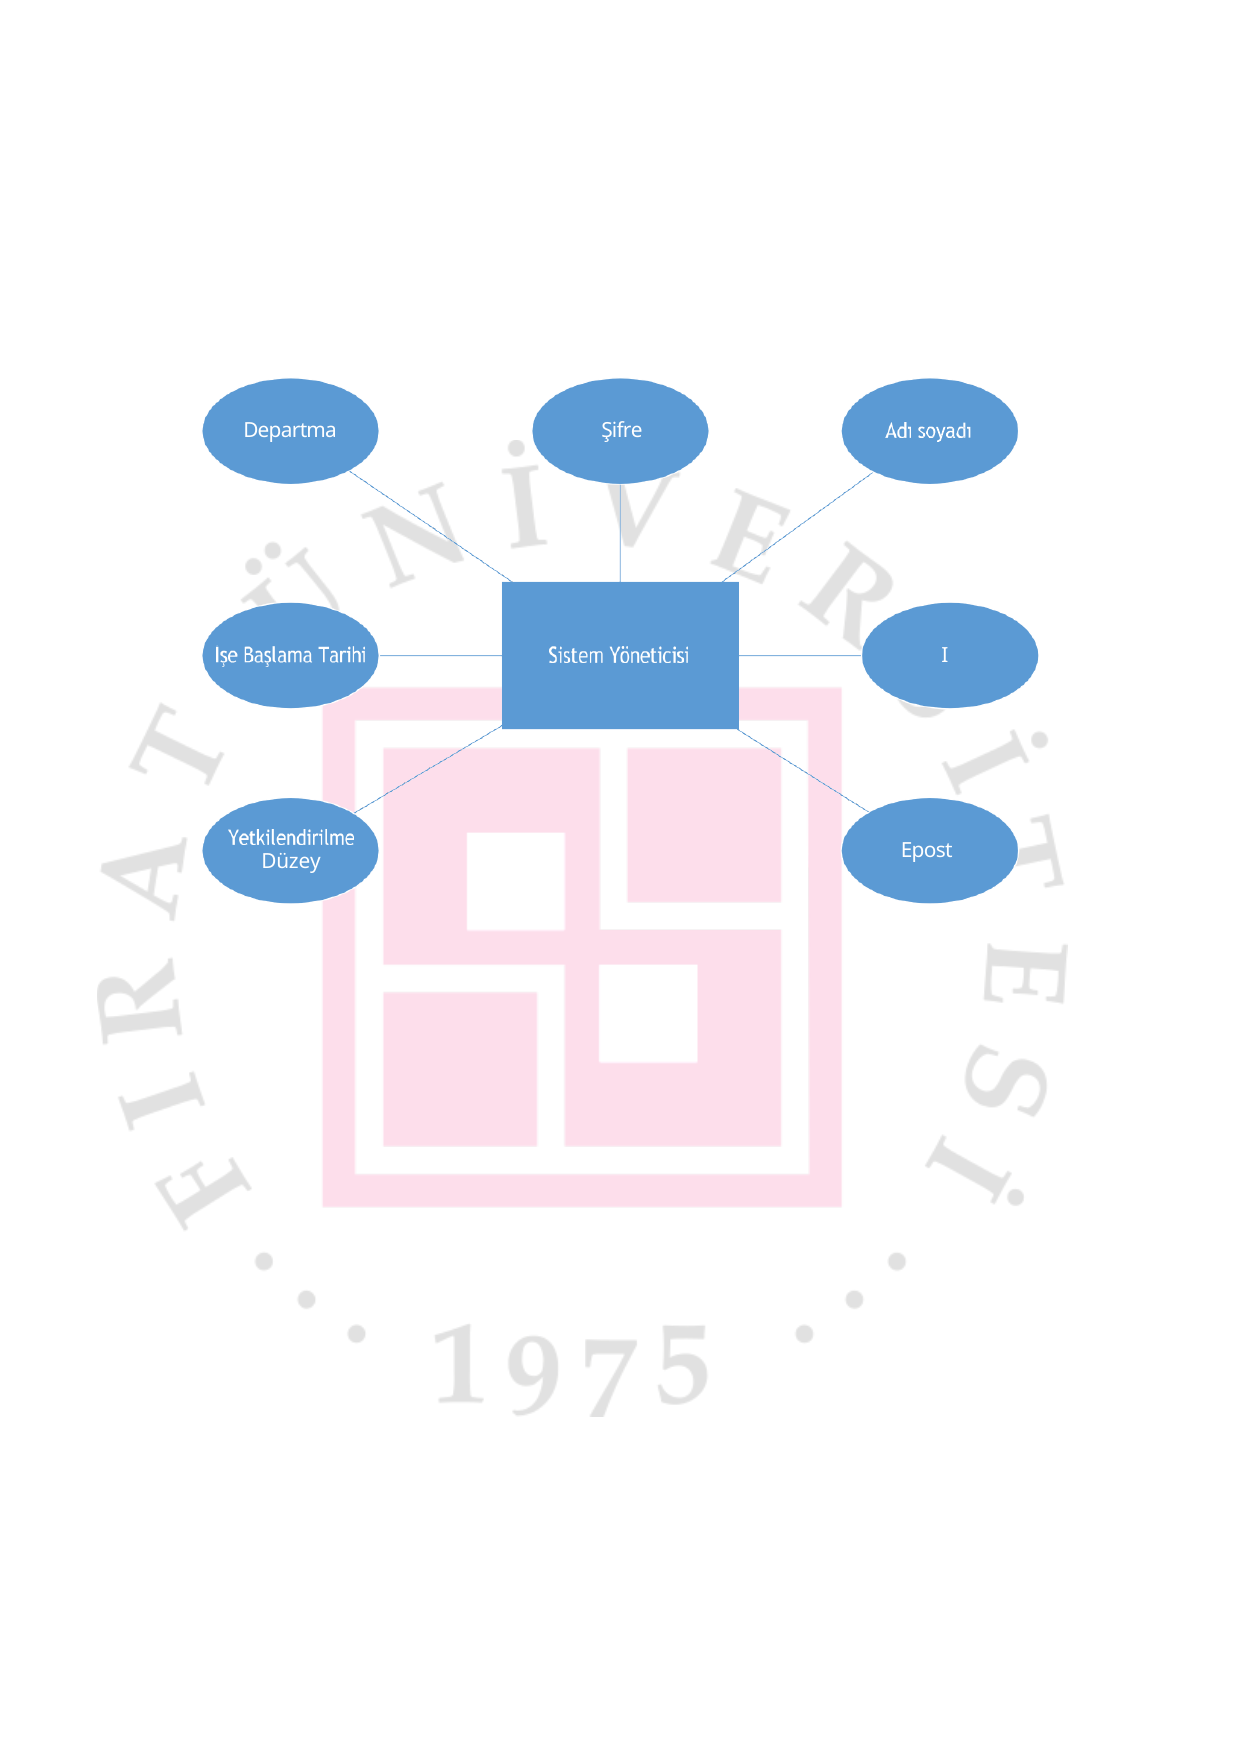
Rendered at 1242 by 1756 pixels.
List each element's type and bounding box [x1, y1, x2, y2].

picture [201, 377, 1039, 904]
